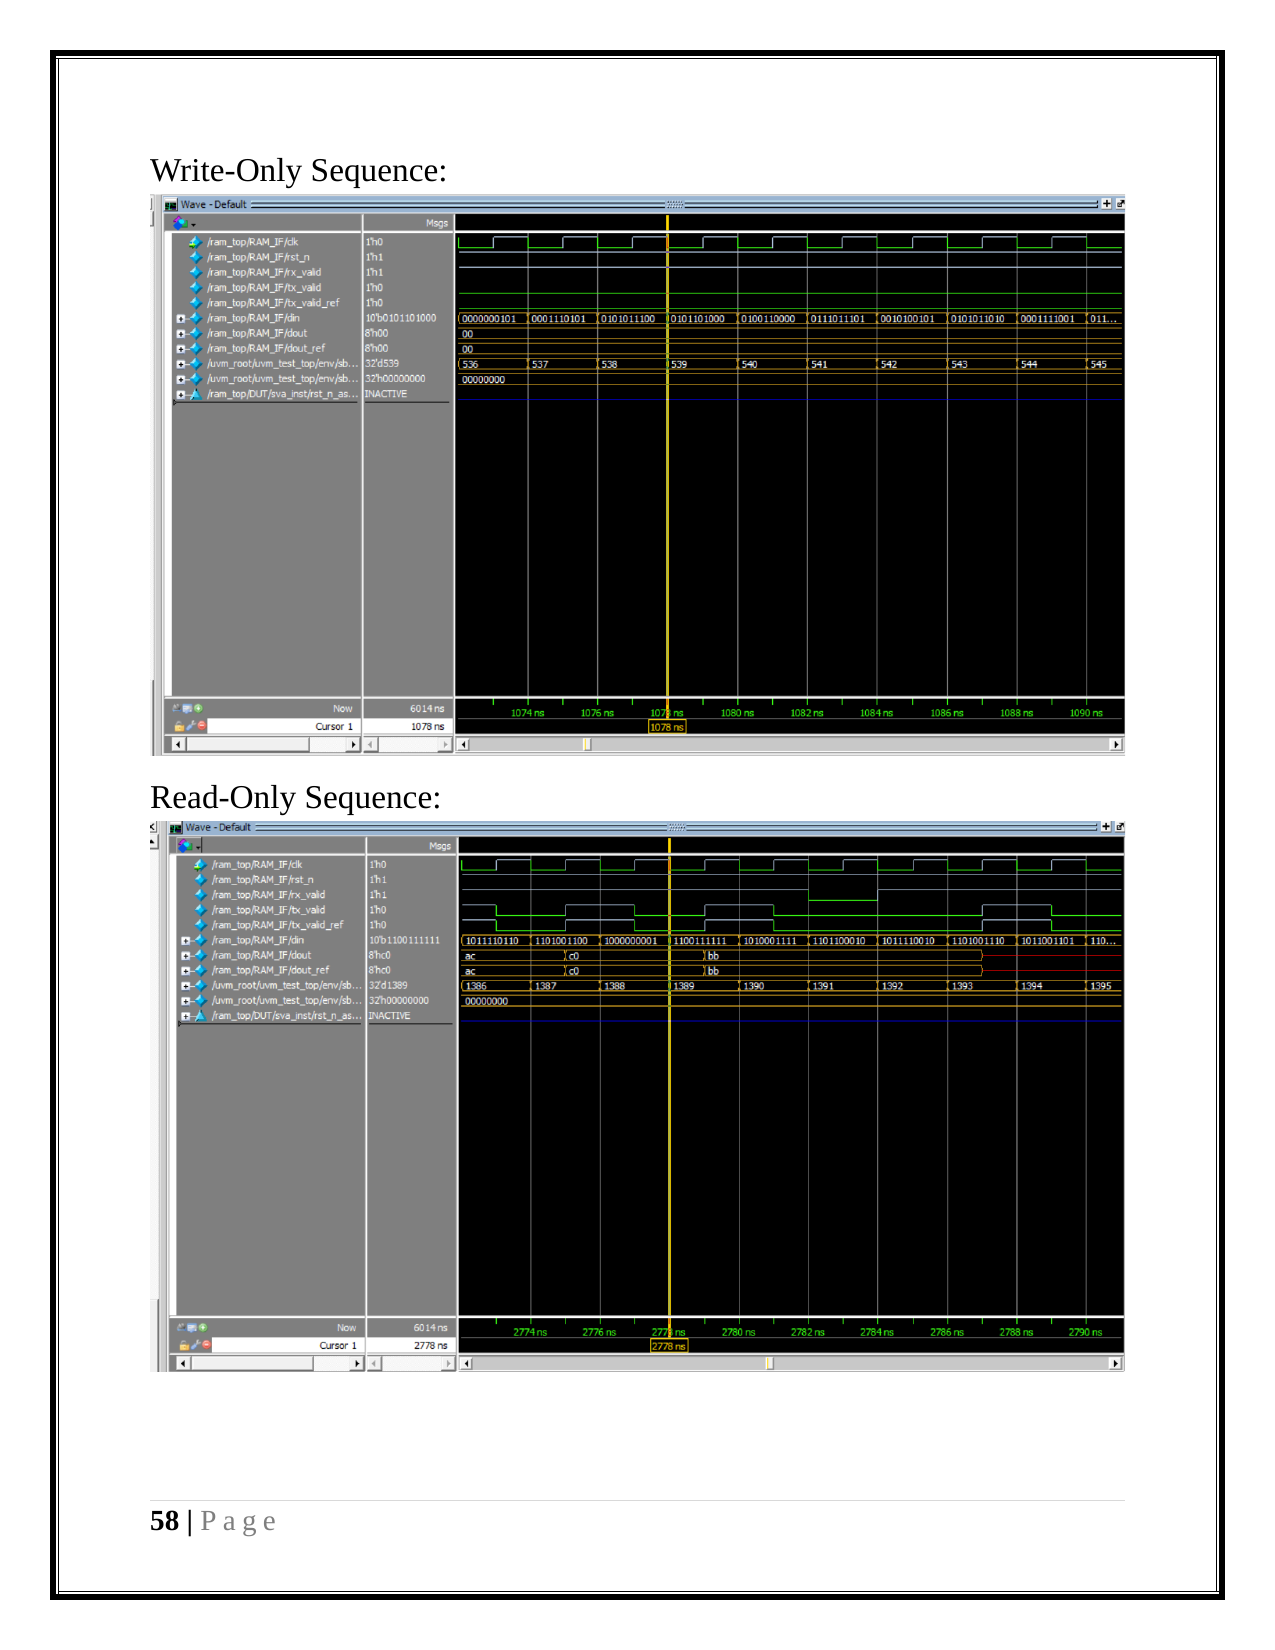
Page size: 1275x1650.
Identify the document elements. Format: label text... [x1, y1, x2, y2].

picture [150, 194, 1125, 756]
text Write-Only Sequence: [150, 150, 1125, 194]
text Read-Only Sequence: [150, 778, 1125, 821]
picture [150, 821, 1125, 1372]
